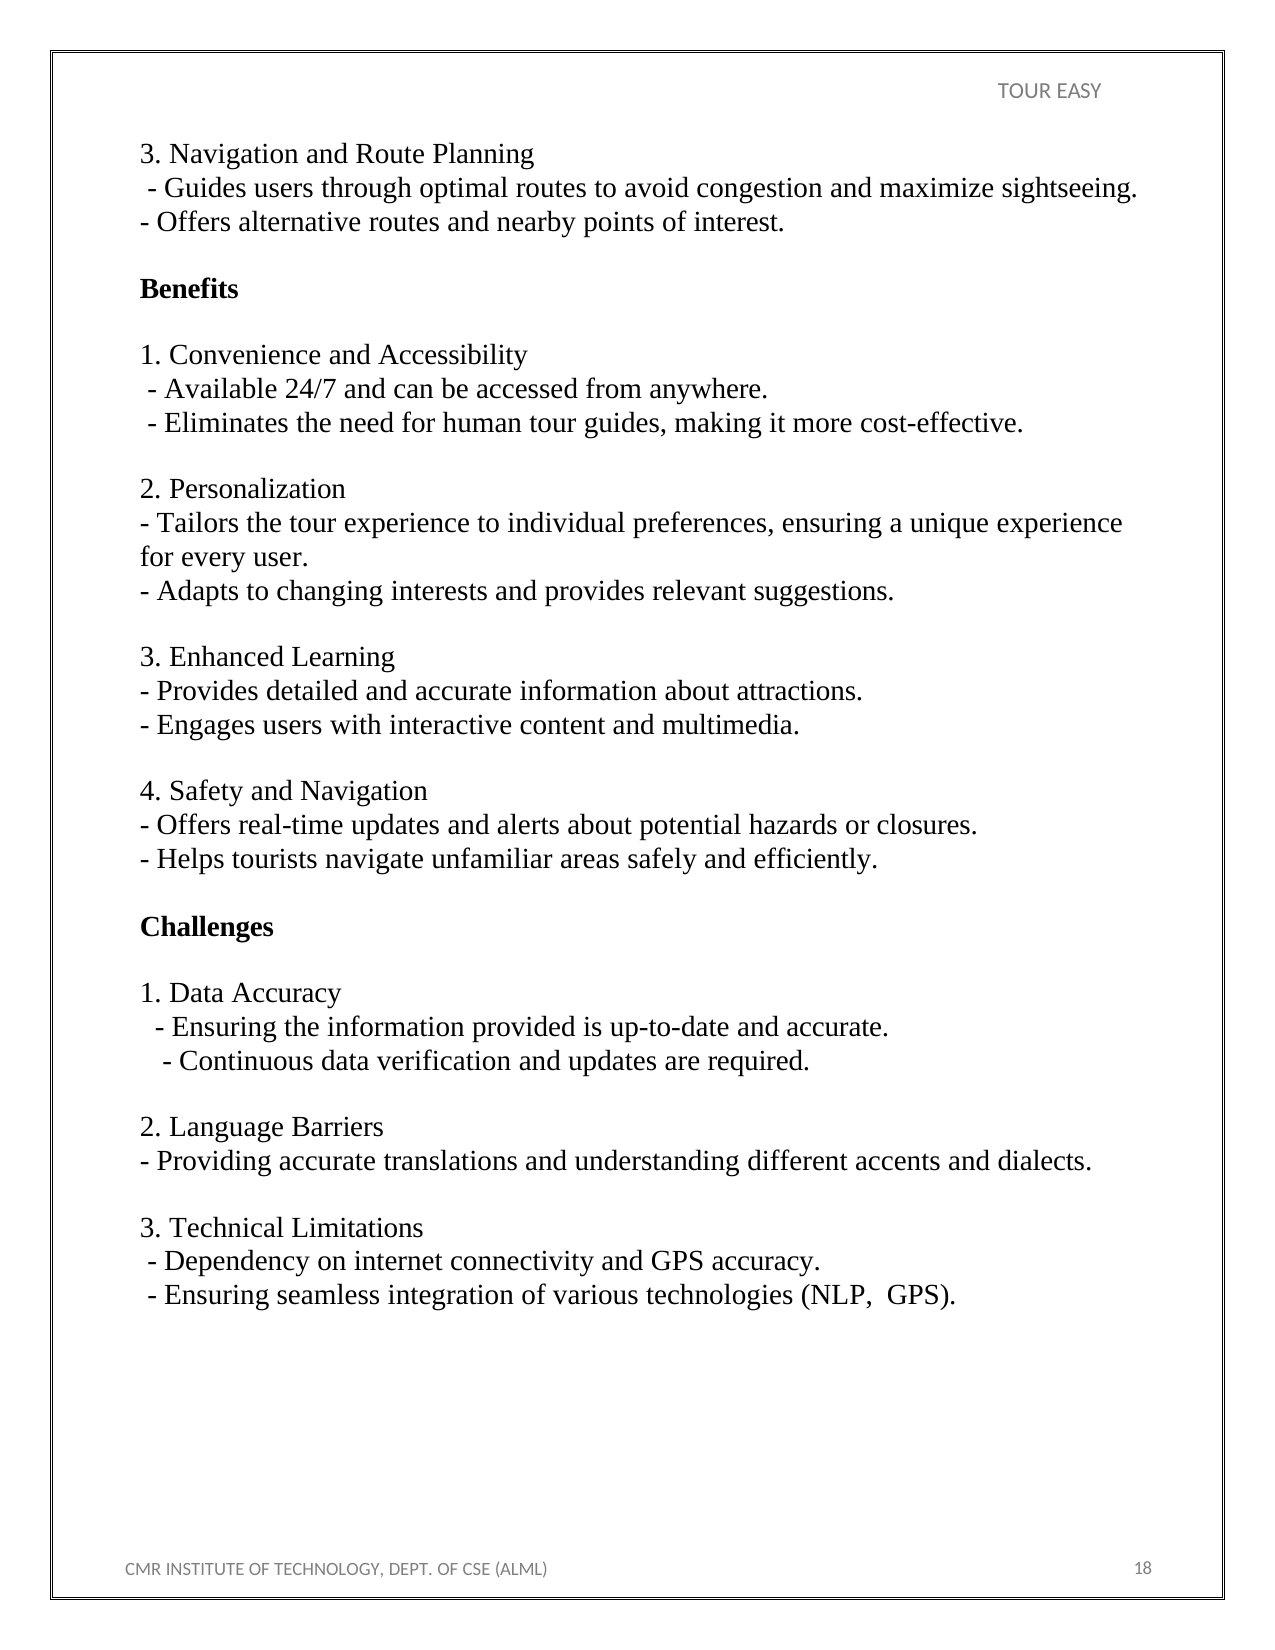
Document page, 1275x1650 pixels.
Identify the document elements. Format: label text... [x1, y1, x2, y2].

list Offers real-time updates and alerts about potential hazards or closures. [139, 808, 1181, 841]
list Continuous data verification and updates are required. [162, 1043, 1181, 1076]
list Dependency on internet connectivity and GPS accuracy. [147, 1244, 1181, 1277]
list Convenience and Accessibility [139, 338, 1181, 371]
list Offers alternative routes and nearby points of interest. [139, 204, 1181, 238]
list Ensuring seamless integration of various technologies (NLP, GPS). [147, 1277, 1181, 1311]
list Guides users through optimal routes to avoid congestion and maximize sightseeing. [147, 171, 1181, 204]
list Eliminates the need for human tour guides, making it more cost-effective. [147, 405, 1181, 438]
list Available 24/7 and can be accessed from anywhere. [147, 371, 1181, 405]
list Ensuring the information provided is up-to-date and accurate. [154, 1009, 1181, 1043]
list Navigation and Route Planning [139, 137, 1181, 171]
list Language Barriers [139, 1110, 1181, 1143]
subtitle Challenges [139, 909, 1181, 942]
list Enhanced Learning [139, 640, 1181, 673]
list Tailors the tour experience to individual preferences, ensuring a unique experience for every user. [139, 505, 1163, 572]
list Data Accuracy [139, 975, 1181, 1009]
list Safety and Navigation [139, 774, 1181, 808]
list Helps tourists navigate unfamiliar areas safely and efficiently. [139, 841, 1181, 875]
list Engages users with interactive content and multimedia. [139, 707, 1181, 741]
subtitle Benefits [139, 271, 1181, 305]
list Personalization [139, 472, 1181, 505]
list Technical Limitations [139, 1210, 1181, 1244]
list Provides detailed and accurate information about attractions. [139, 673, 1181, 707]
list Adapts to changing interests and provides relevant suggestions. [139, 573, 1181, 606]
list Providing accurate translations and understanding different accents and dialects. [139, 1143, 1181, 1177]
